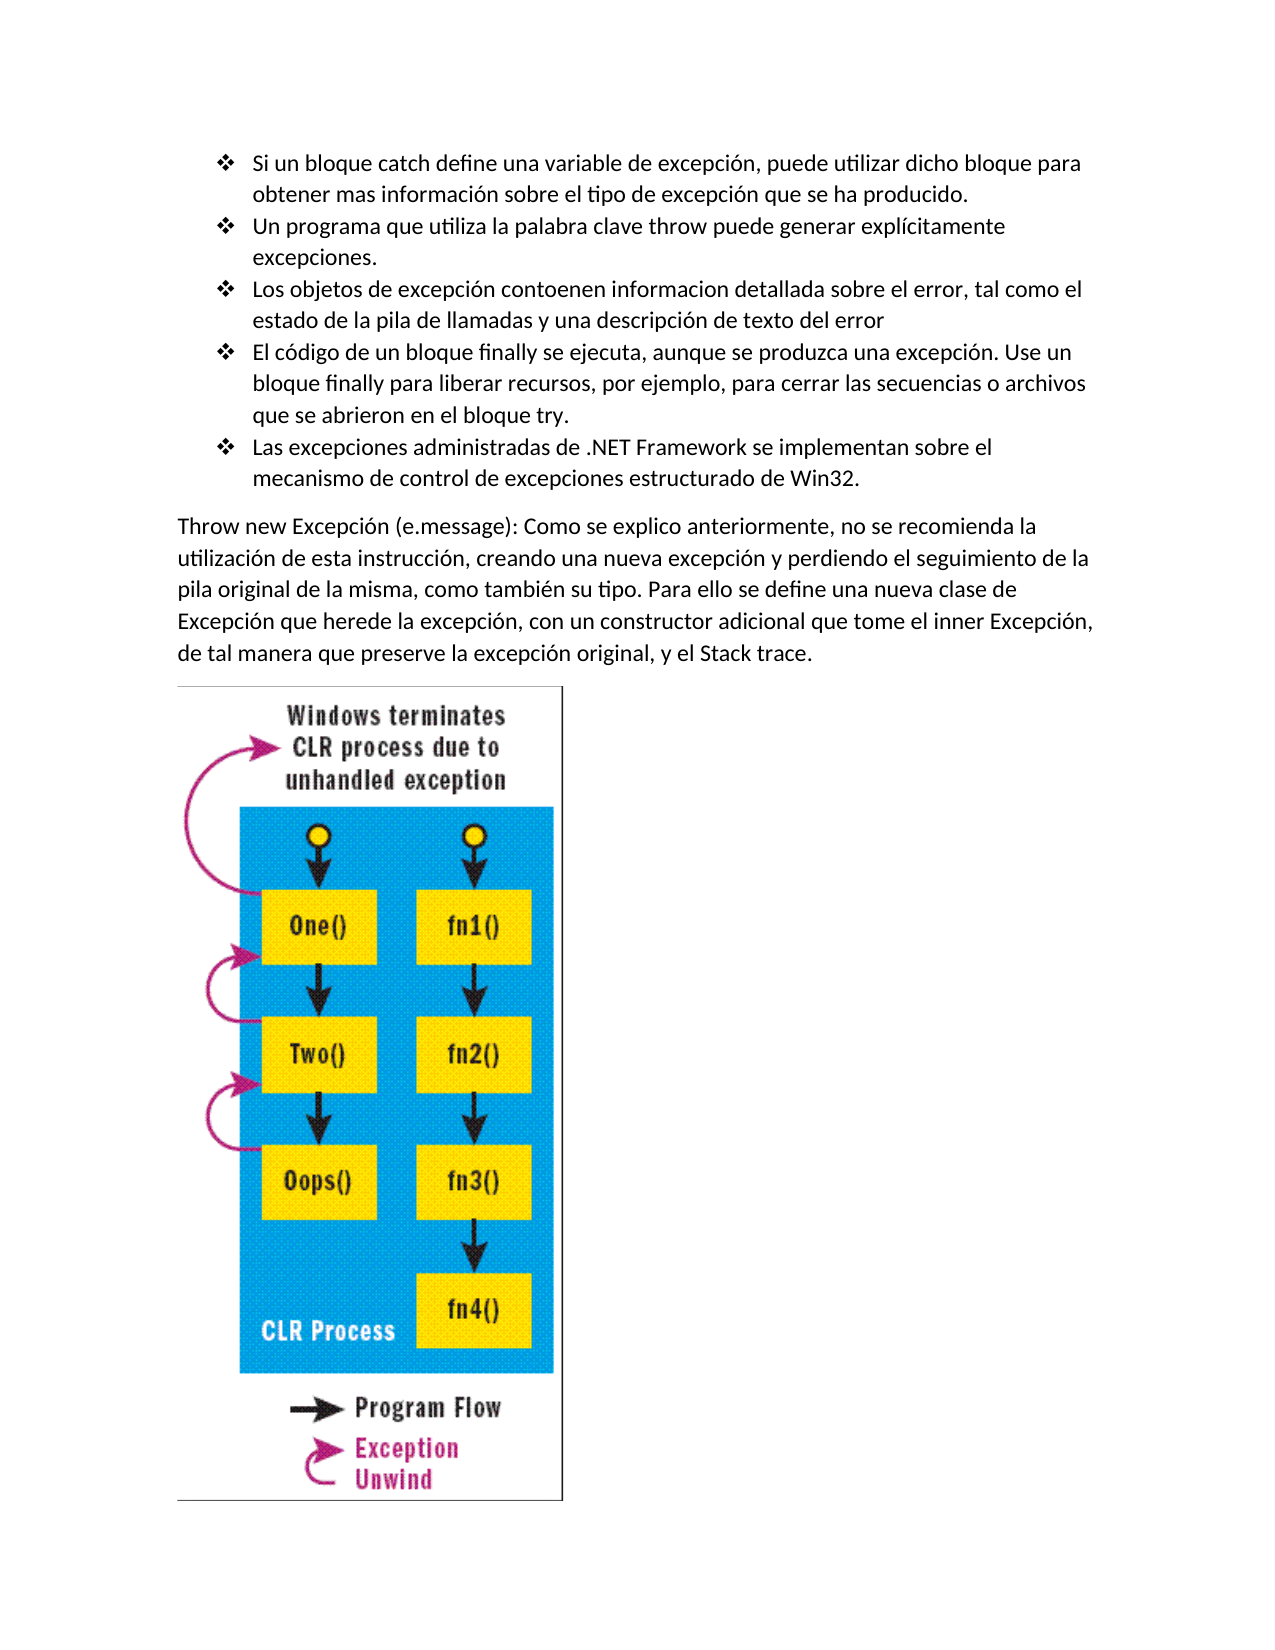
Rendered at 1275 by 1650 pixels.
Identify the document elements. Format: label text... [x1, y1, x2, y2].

list El código de un bloque finally se ejecuta, aunque se produzca una excepción. Use un bloque finally para liberar recursos, por ejemplo, para cerrar las secuencias o archivos que se abrieron en el bloque try. [215, 337, 1098, 429]
text Throw new Excepción (e.message): Como se explico anteriormente, no se recomienda la utilización de esta instrucción, creando una nueva excepción y perdiendo el seguimiento de la pila original de la misma, como también su tipo. Para ello se define una nueva clase de Excepción que herede la excepción, con un constructor adicional que tome el inner Excepción, de tal manera que preserve la excepción original, y el Stack trace. [177, 511, 1098, 667]
list Si un bloque catch define una variable de excepción, puede utilizar dicho bloque para obtener mas información sobre el tipo de excepción que se ha producido. [215, 148, 1098, 208]
list Las excepciones administradas de .NET Framework se implementan sobre el mecanismo de control de excepciones estructurado de Win32. [215, 432, 1098, 492]
list Los objetos de excepción contoenen informacion detallada sobre el error, tal como el estado de la pila de llamadas y una descripción de texto del error [215, 274, 1098, 335]
list Un programa que utiliza la palabra clave throw puede generar explícitamente excepciones. [215, 211, 1098, 272]
